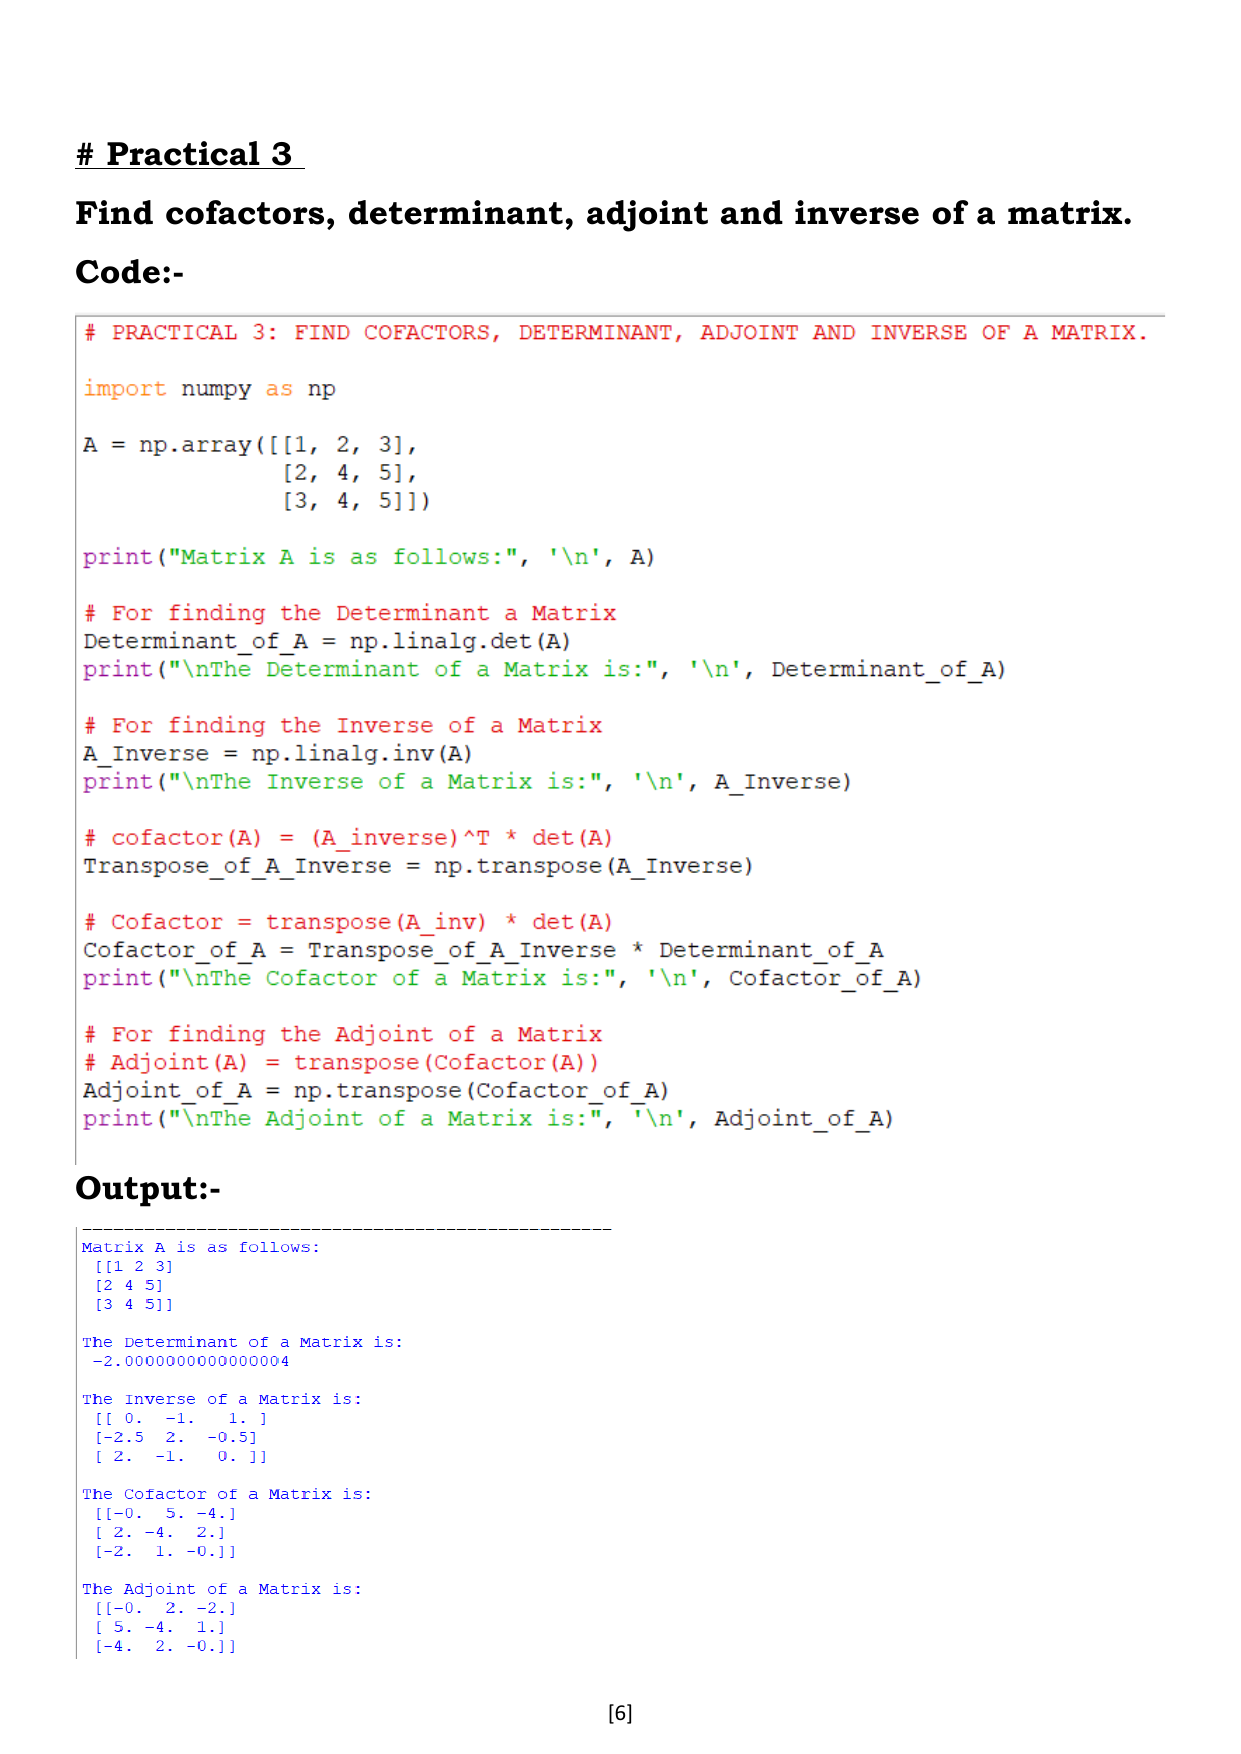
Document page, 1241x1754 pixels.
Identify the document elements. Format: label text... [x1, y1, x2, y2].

text Output:- [75, 1165, 1165, 1207]
text Find cofactors, determinant, adjoint and inverse of a matrix. [75, 193, 1165, 232]
picture [75, 1227, 618, 1659]
text Code:- [75, 252, 1165, 291]
picture [75, 310, 1166, 1165]
text # Practical 3 [75, 134, 1165, 173]
